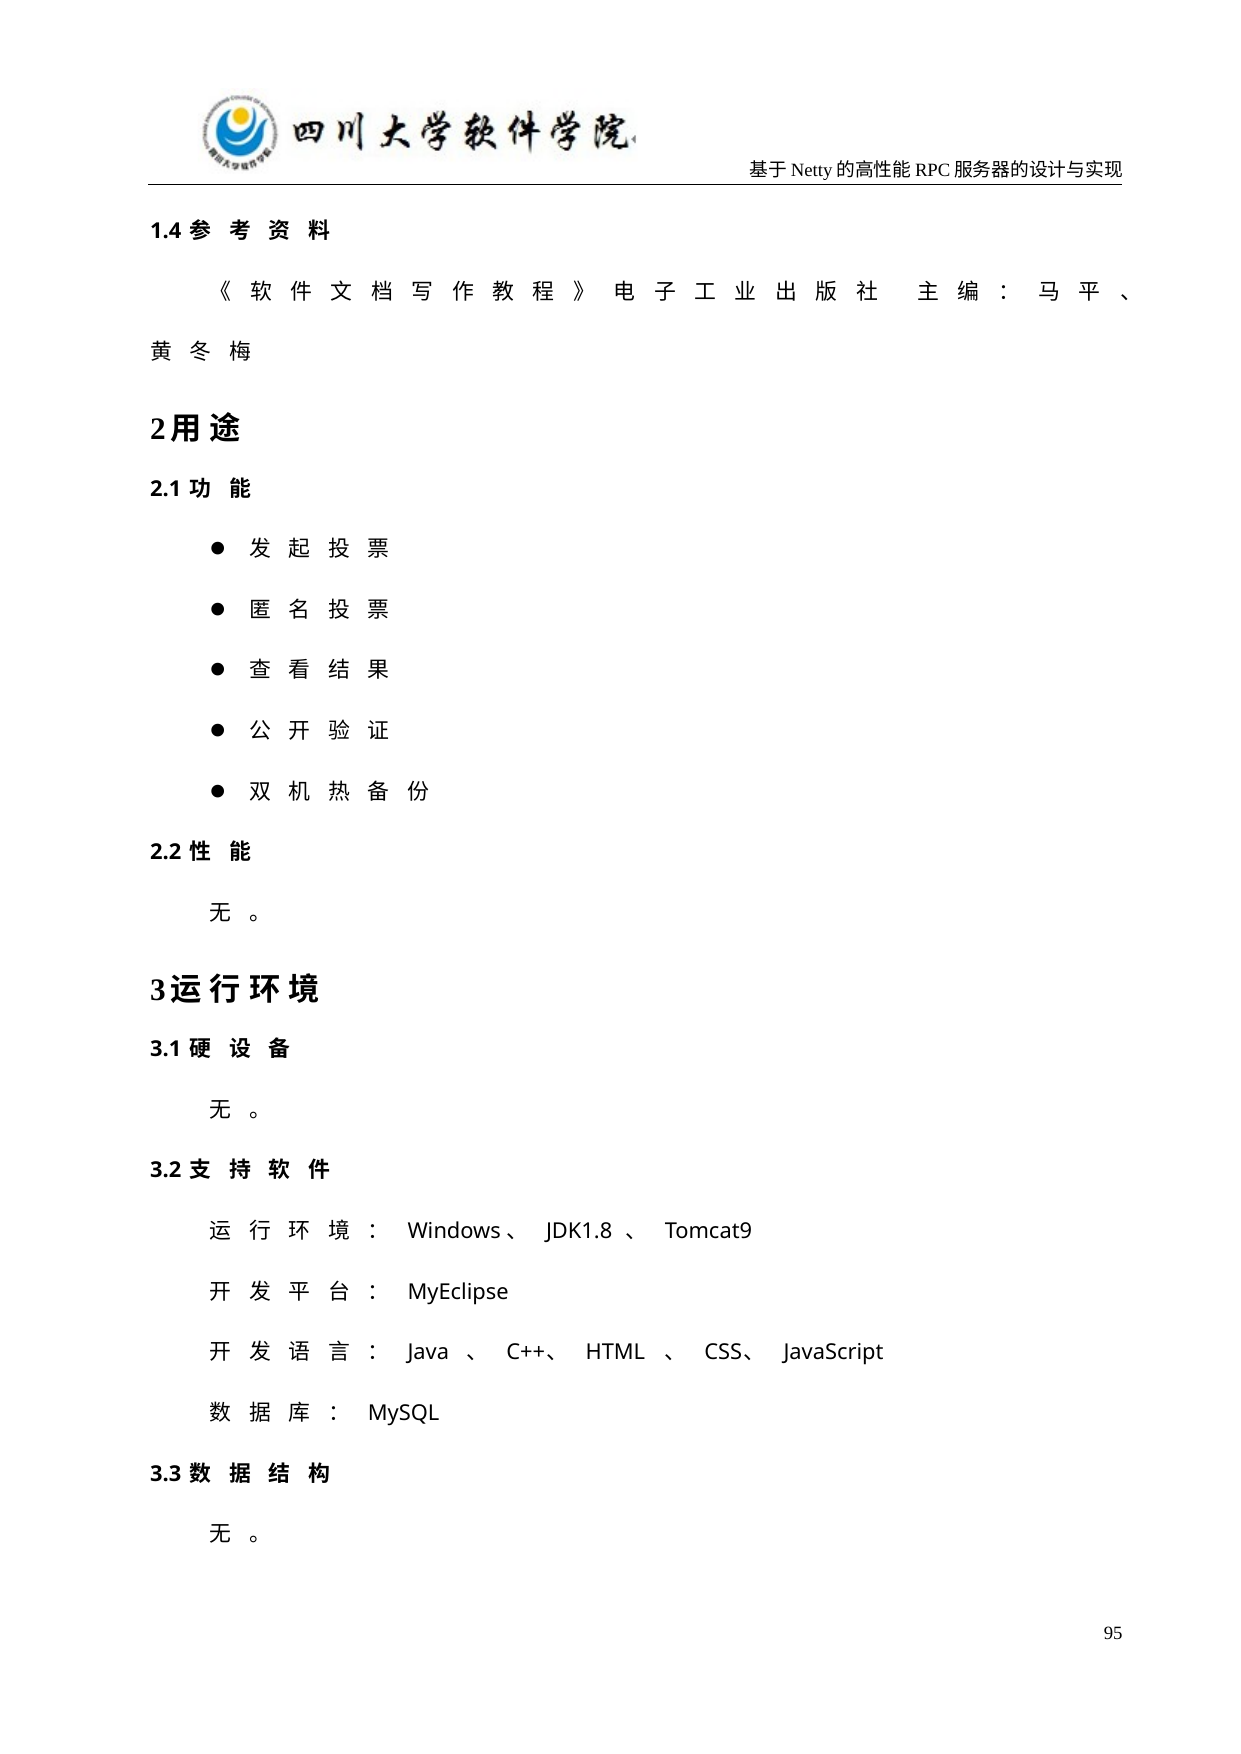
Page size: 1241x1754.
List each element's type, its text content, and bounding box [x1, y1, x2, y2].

text 无。 [150, 1077, 1120, 1138]
text 3.1硬设备 [150, 1017, 1120, 1077]
text 1.4参考资料 [150, 198, 1120, 259]
list 公开验证 [150, 699, 1120, 759]
text 开发平台：MyEclipse [150, 1259, 1120, 1320]
list 发起投票 [150, 517, 1120, 577]
text 开发语言：Java、C++、HTML、CSS、JavaScript [150, 1320, 1120, 1381]
subtitle 3运行环境 [150, 956, 1120, 1017]
list 匿名投票 [150, 577, 1120, 638]
text 运行环境：Windows、JDK1.8、Tomcat9 [150, 1199, 1120, 1259]
text 数据库：MySQL [150, 1381, 1120, 1441]
text 2.2性能 [150, 820, 1120, 881]
text 无。 [150, 1502, 1120, 1562]
text 2.1功能 [150, 456, 1120, 517]
text 3.2支持软件 [150, 1138, 1120, 1199]
subtitle 2用途 [150, 396, 1120, 456]
text 无。 [150, 881, 1120, 941]
picture [197, 88, 639, 177]
text 《软件文档写作教程》电子工业出版社 主编：马平、黄冬梅 [150, 259, 1120, 380]
list 双机热备份 [150, 759, 1120, 820]
text 3.3数据结构 [150, 1441, 1120, 1502]
list 查看结果 [150, 638, 1120, 699]
